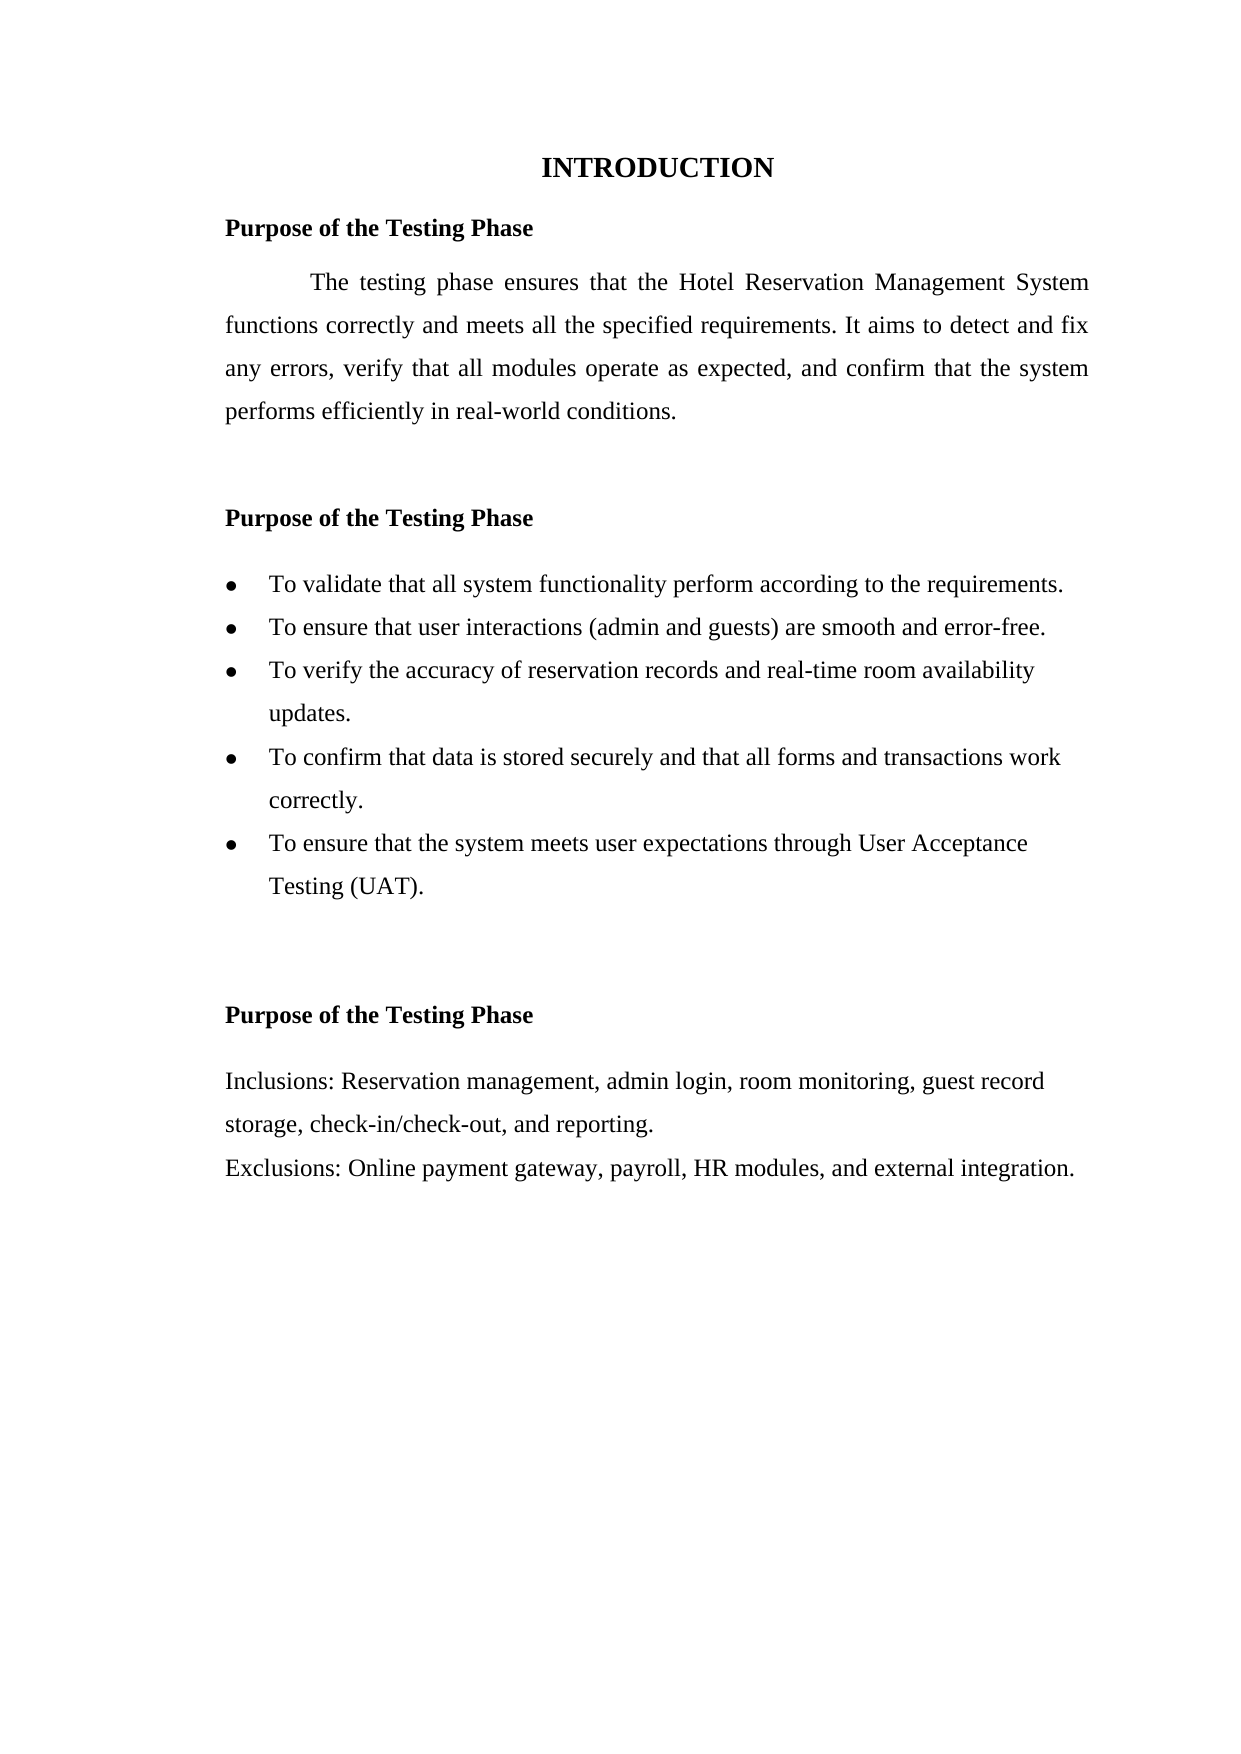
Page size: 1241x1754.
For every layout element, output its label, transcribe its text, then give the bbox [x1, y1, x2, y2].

text The testing phase ensures that the Hotel Reservation Management System functions correctly and meets all the specified requirements. It aims to detect and fix any errors, verify that all modules operate as expected, and confirm that the system performs efficiently in real-world conditions. [225, 267, 1090, 425]
list To ensure that the system meets user expectations through User Acceptance Testing (UAT). [225, 828, 1090, 900]
list To validate that all system functionality perform according to the requirements. [225, 569, 1090, 598]
list To verify the accuracy of reservation records and real-time room availability updates. [225, 655, 1090, 727]
text Purpose of the Testing Phase [225, 213, 1090, 242]
list To confirm that data is stored securely and that all forms and transactions work correctly. [225, 742, 1090, 813]
subtitle INTRODUCTION [225, 150, 1090, 183]
text Purpose of the Testing Phase [225, 1000, 1090, 1029]
text Purpose of the Testing Phase [225, 503, 1090, 532]
text Inclusions: Reservation management, admin login, room monitoring, guest record storage, check-in/check-out, and reporting. Exclusions: Online payment gateway, payroll, HR modules, and external integration. [225, 1066, 1090, 1181]
list To ensure that user interactions (admin and guests) are smooth and error-free. [225, 612, 1090, 641]
